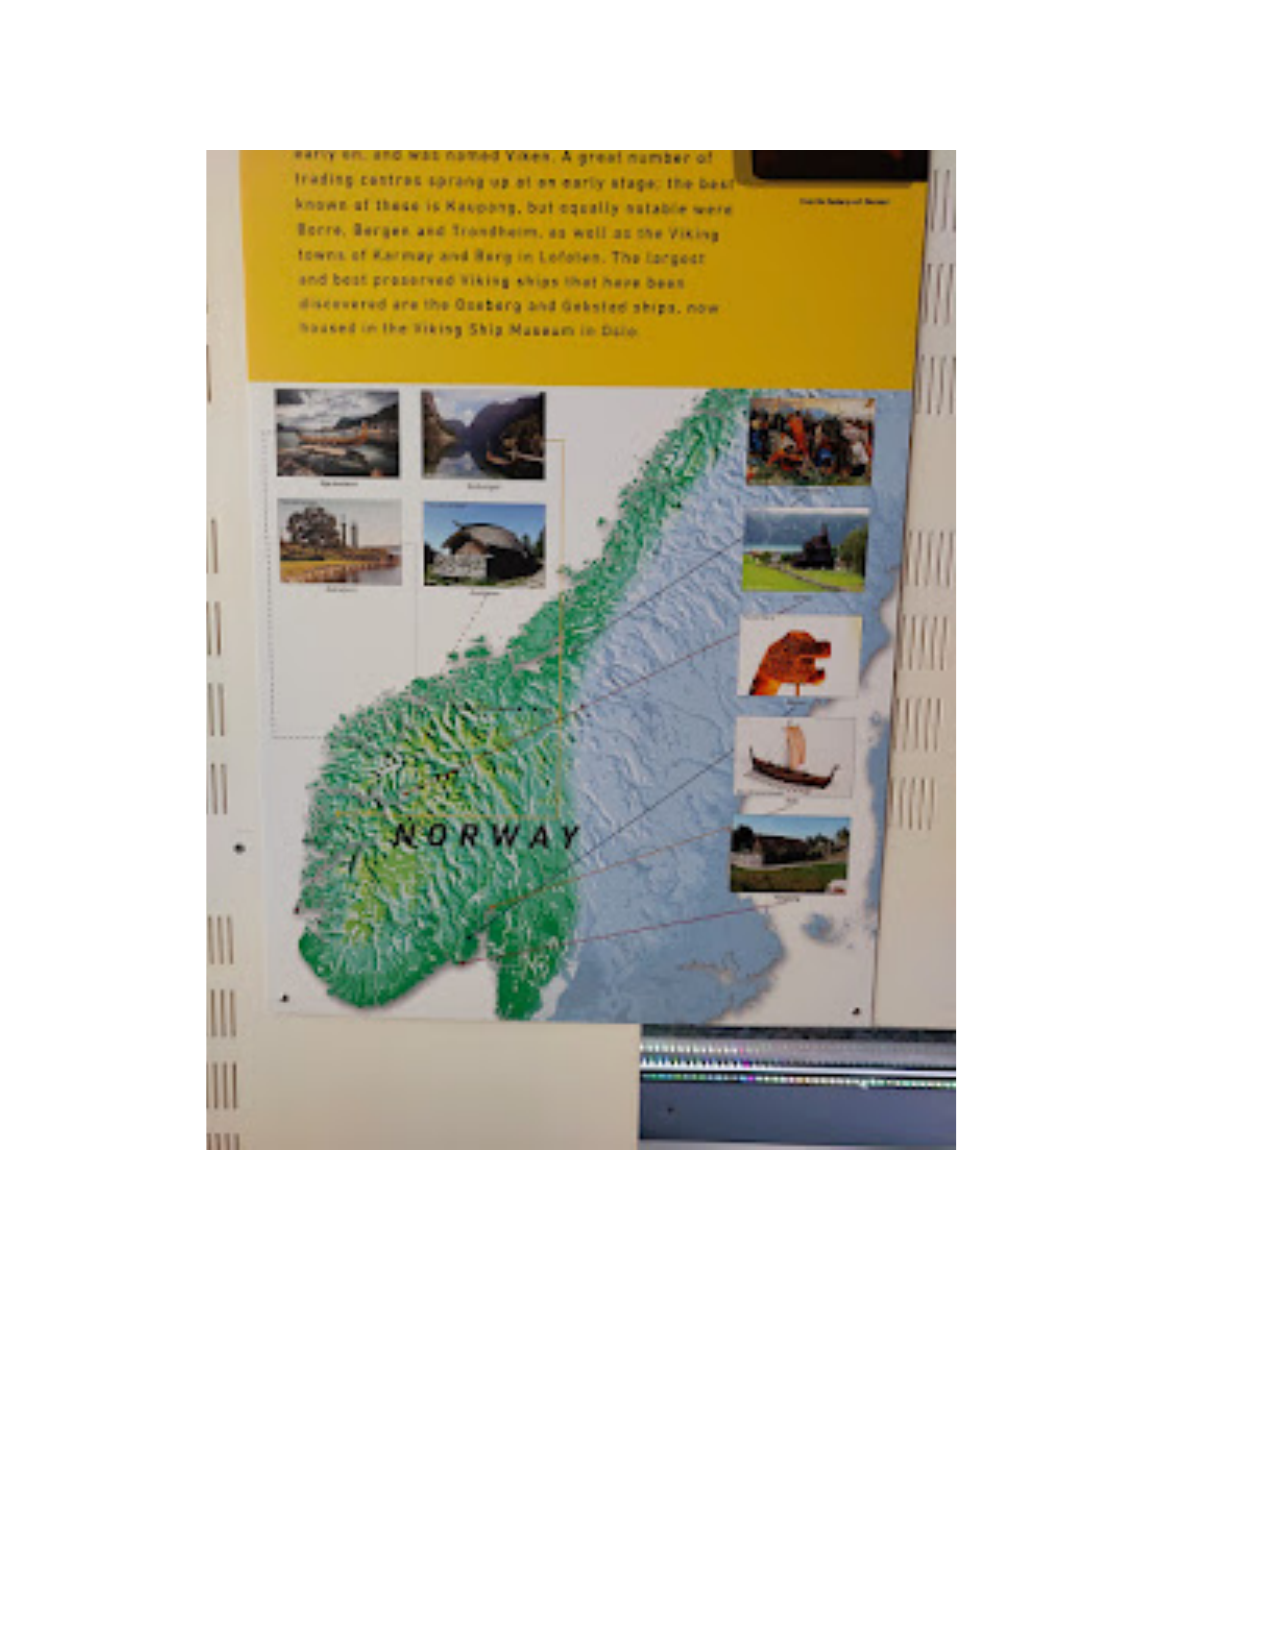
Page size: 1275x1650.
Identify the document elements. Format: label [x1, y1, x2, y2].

picture [206, 150, 957, 1150]
